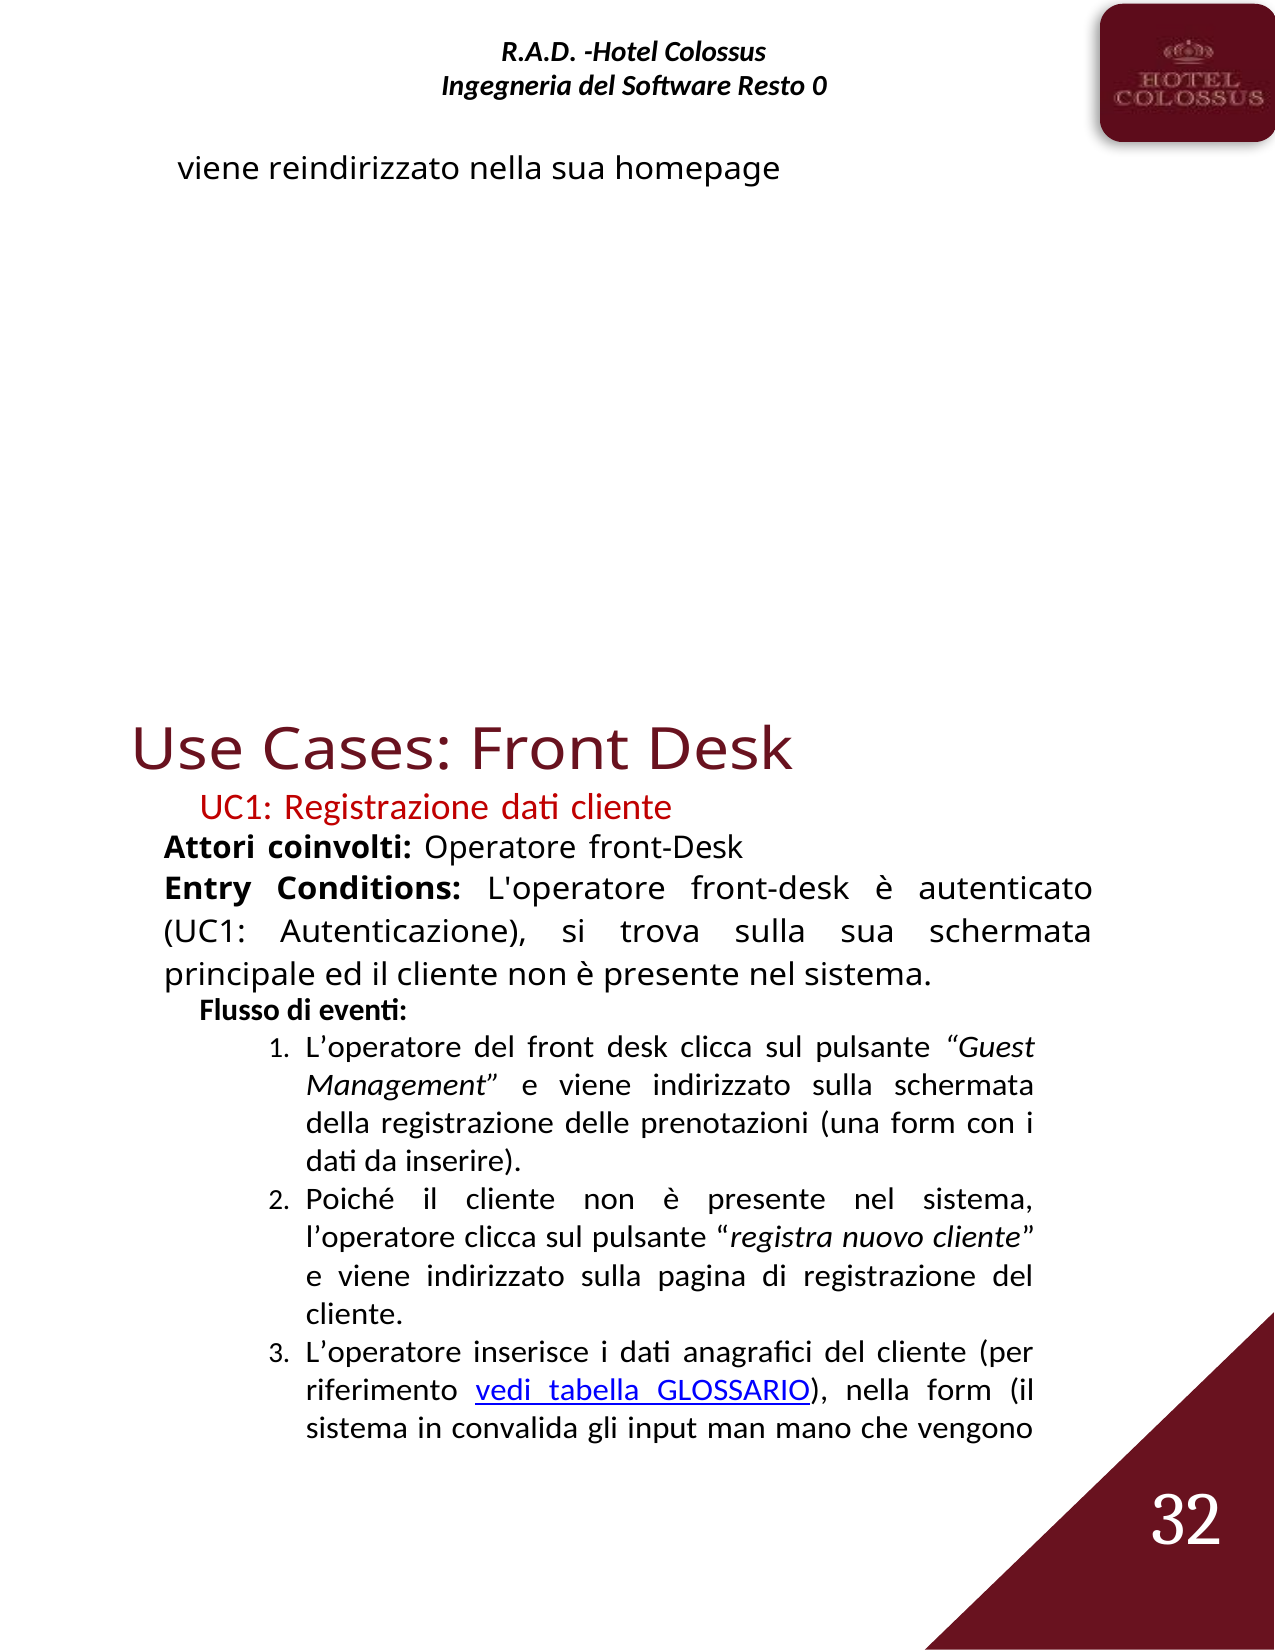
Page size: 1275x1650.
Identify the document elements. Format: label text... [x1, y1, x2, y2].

text Attori coinvolti: Operatore front-Desk [164, 829, 1094, 866]
picture [1100, 3, 1275, 142]
subtitle Use Cases: Front Desk [131, 717, 1211, 783]
subtitle UC1: Registrazione dati cliente [199, 783, 1211, 829]
subtitle Flusso di eventi: [199, 994, 1044, 1027]
list Poiché il cliente non è presente nel sistema, l’operatore clicca sul pulsante “registra nuovo cliente” e viene indirizzato sulla pagina di registrazione del cliente. [268, 1179, 1035, 1332]
text Entry Conditions: L'operatore front-desk è autenticato (UC1: Autenticazione), si trova sulla sua schermata principale ed il cliente non è presente nel sistema. [164, 866, 1094, 994]
list L’operatore del front desk clicca sul pulsante “Guest Management” e viene indirizzato sulla schermata della registrazione delle prenotazioni (una form con i dati da inserire). [268, 1027, 1035, 1179]
text Exit Conditions: Il sistema evade la richiesta e l’utente viene reindirizzato nella sua homepage [177, 146, 1094, 188]
